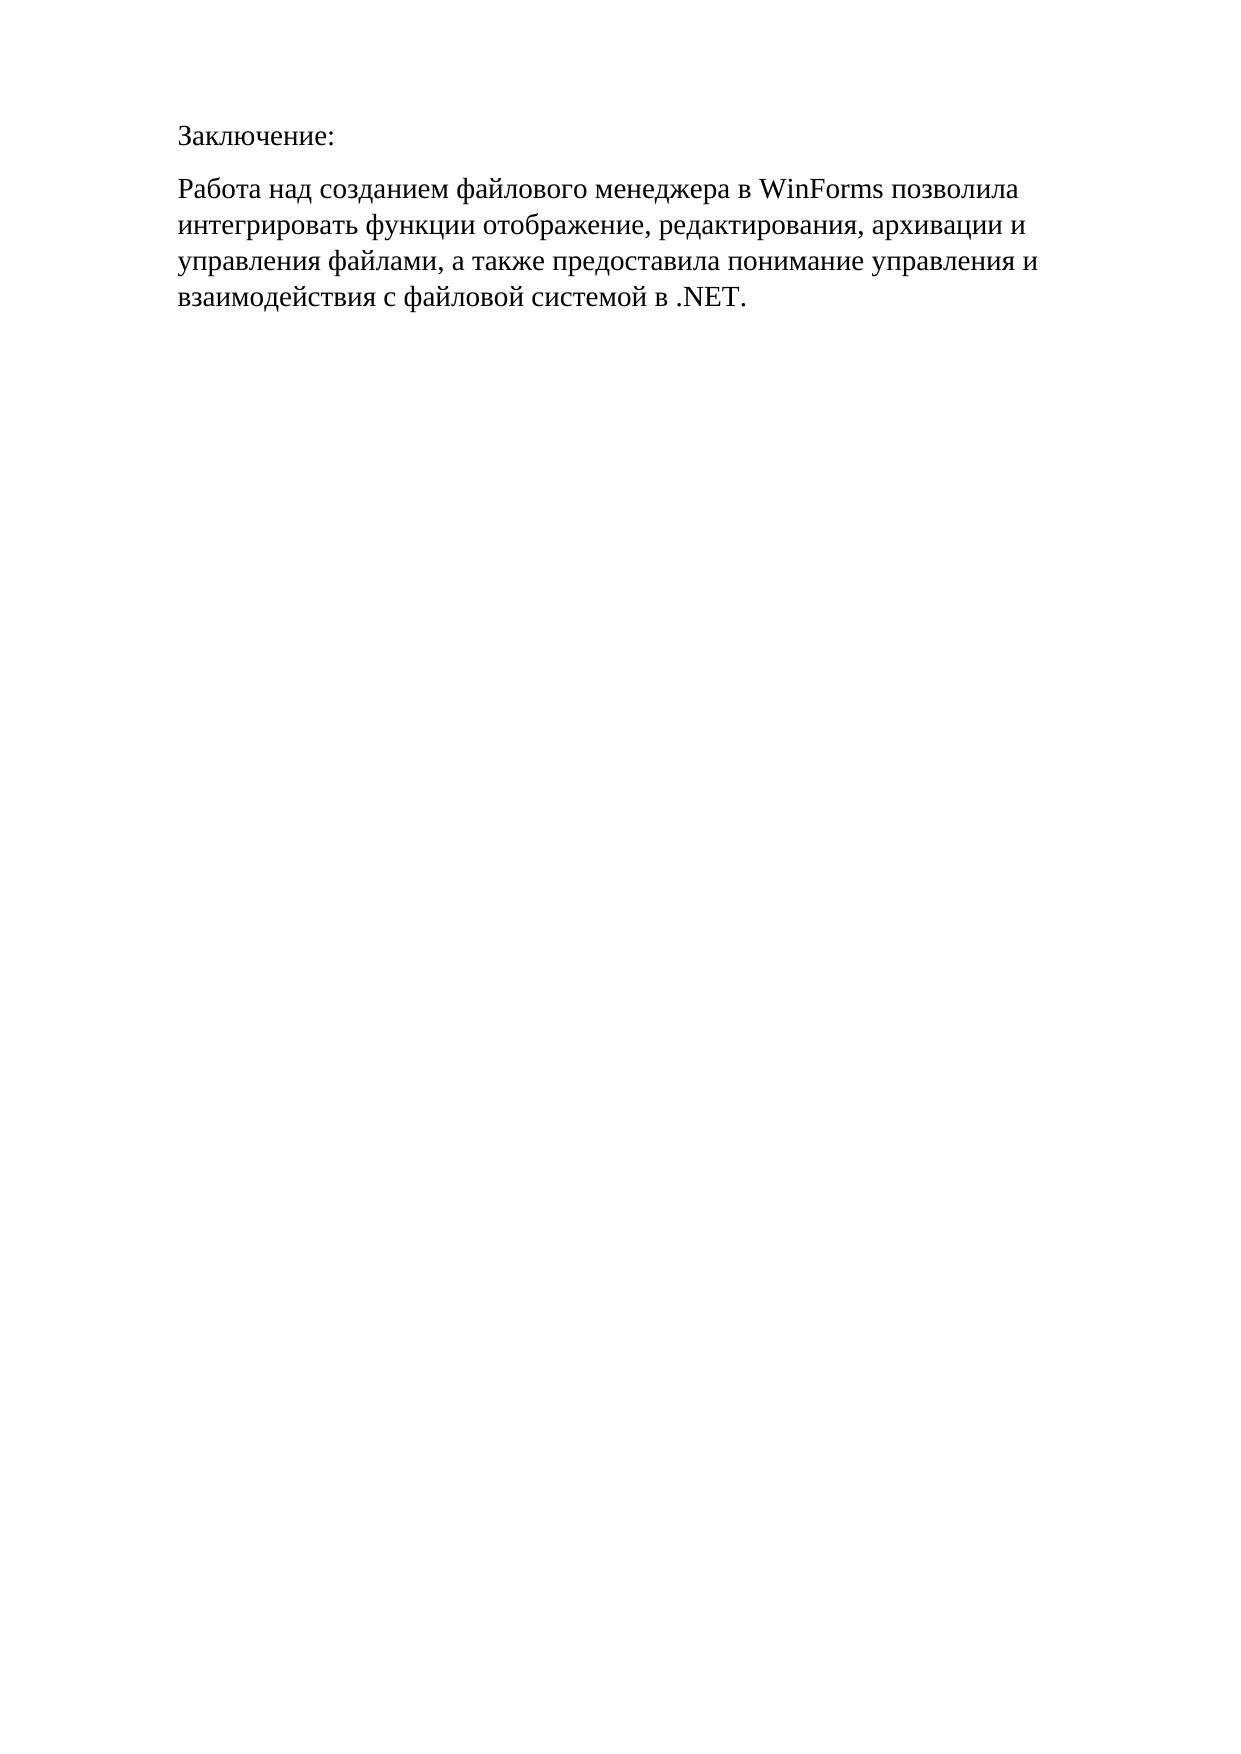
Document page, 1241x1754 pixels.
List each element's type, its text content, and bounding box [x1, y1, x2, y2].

text Работа над созданием файлового менеджера в WinForms позволила интегрировать функции отображение, редактирования, архивации и управления файлами, а также предоставила понимание управления и взаимодействия с файловой системой в .NET. [177, 171, 1152, 313]
text Заключение: [177, 118, 1152, 152]
